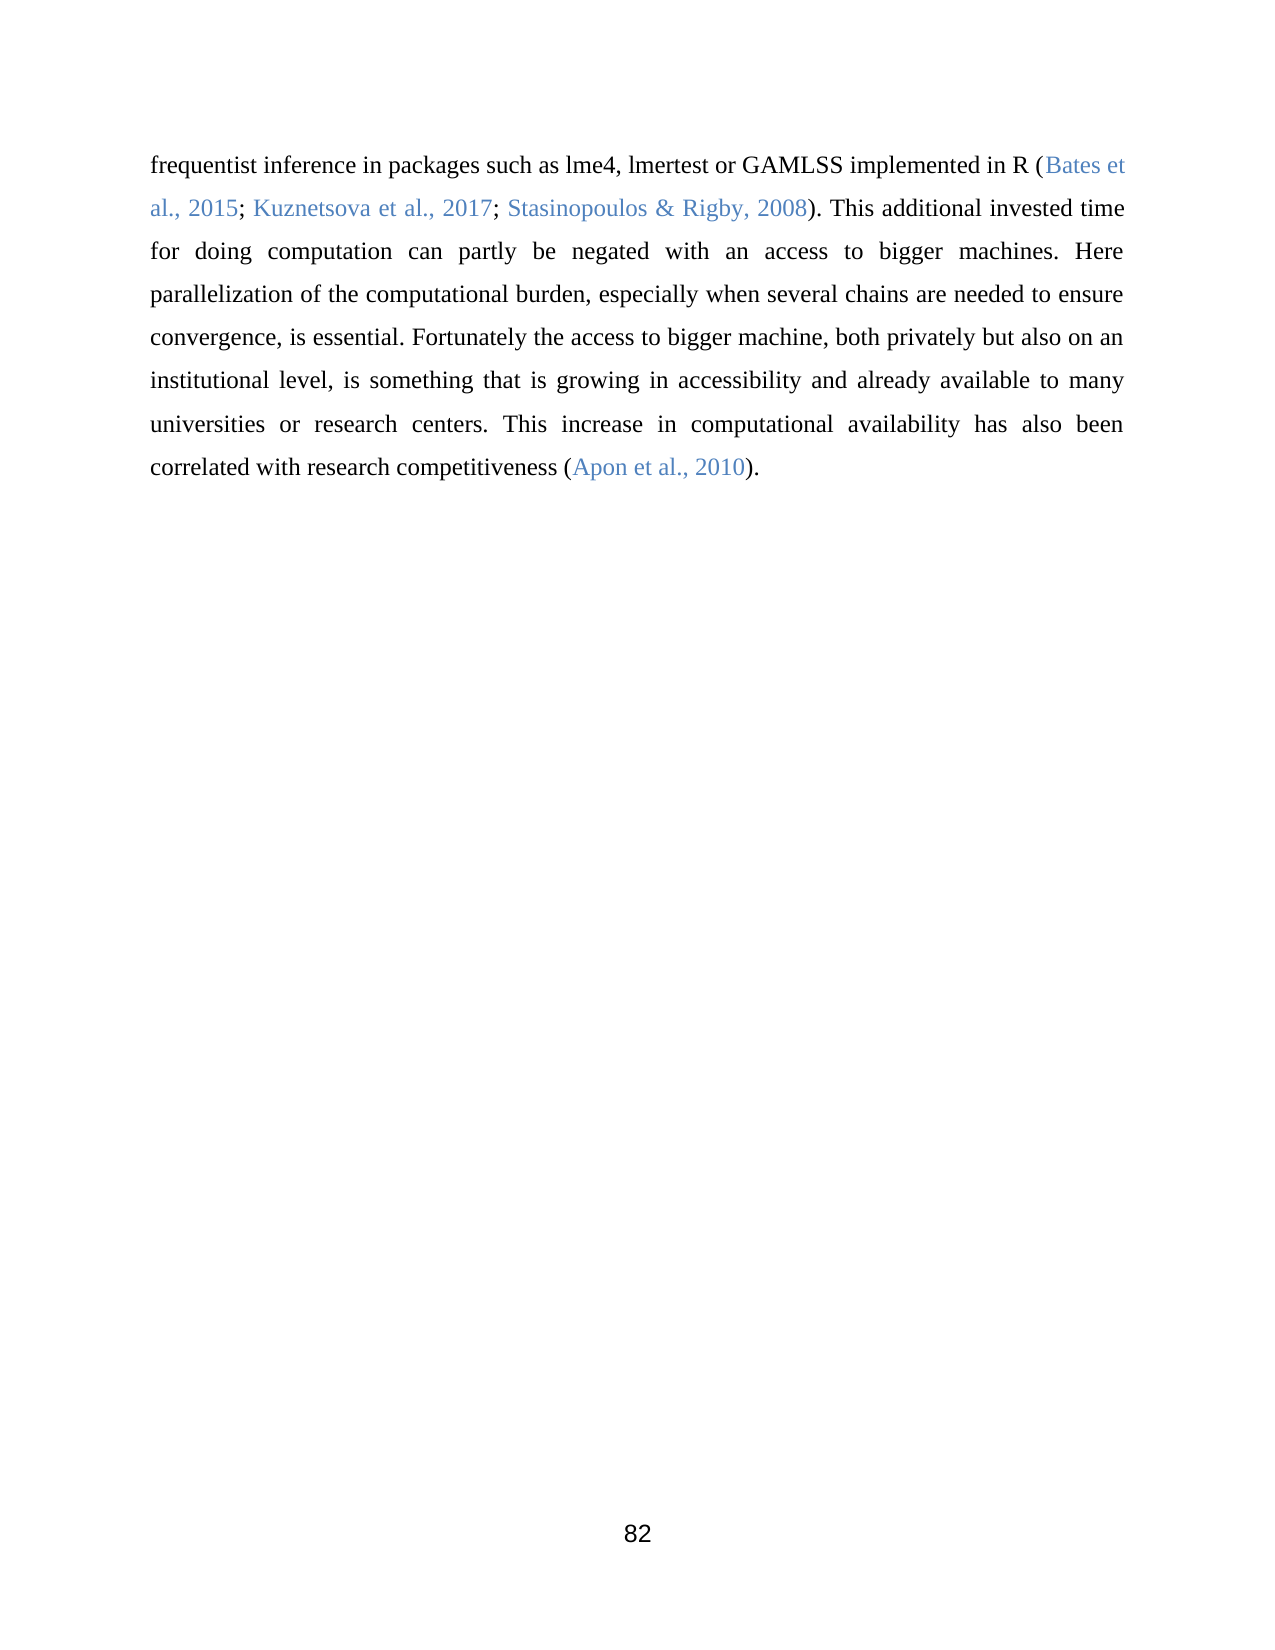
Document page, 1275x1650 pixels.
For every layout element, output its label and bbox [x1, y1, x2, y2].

text [150, 150, 1125, 481]
